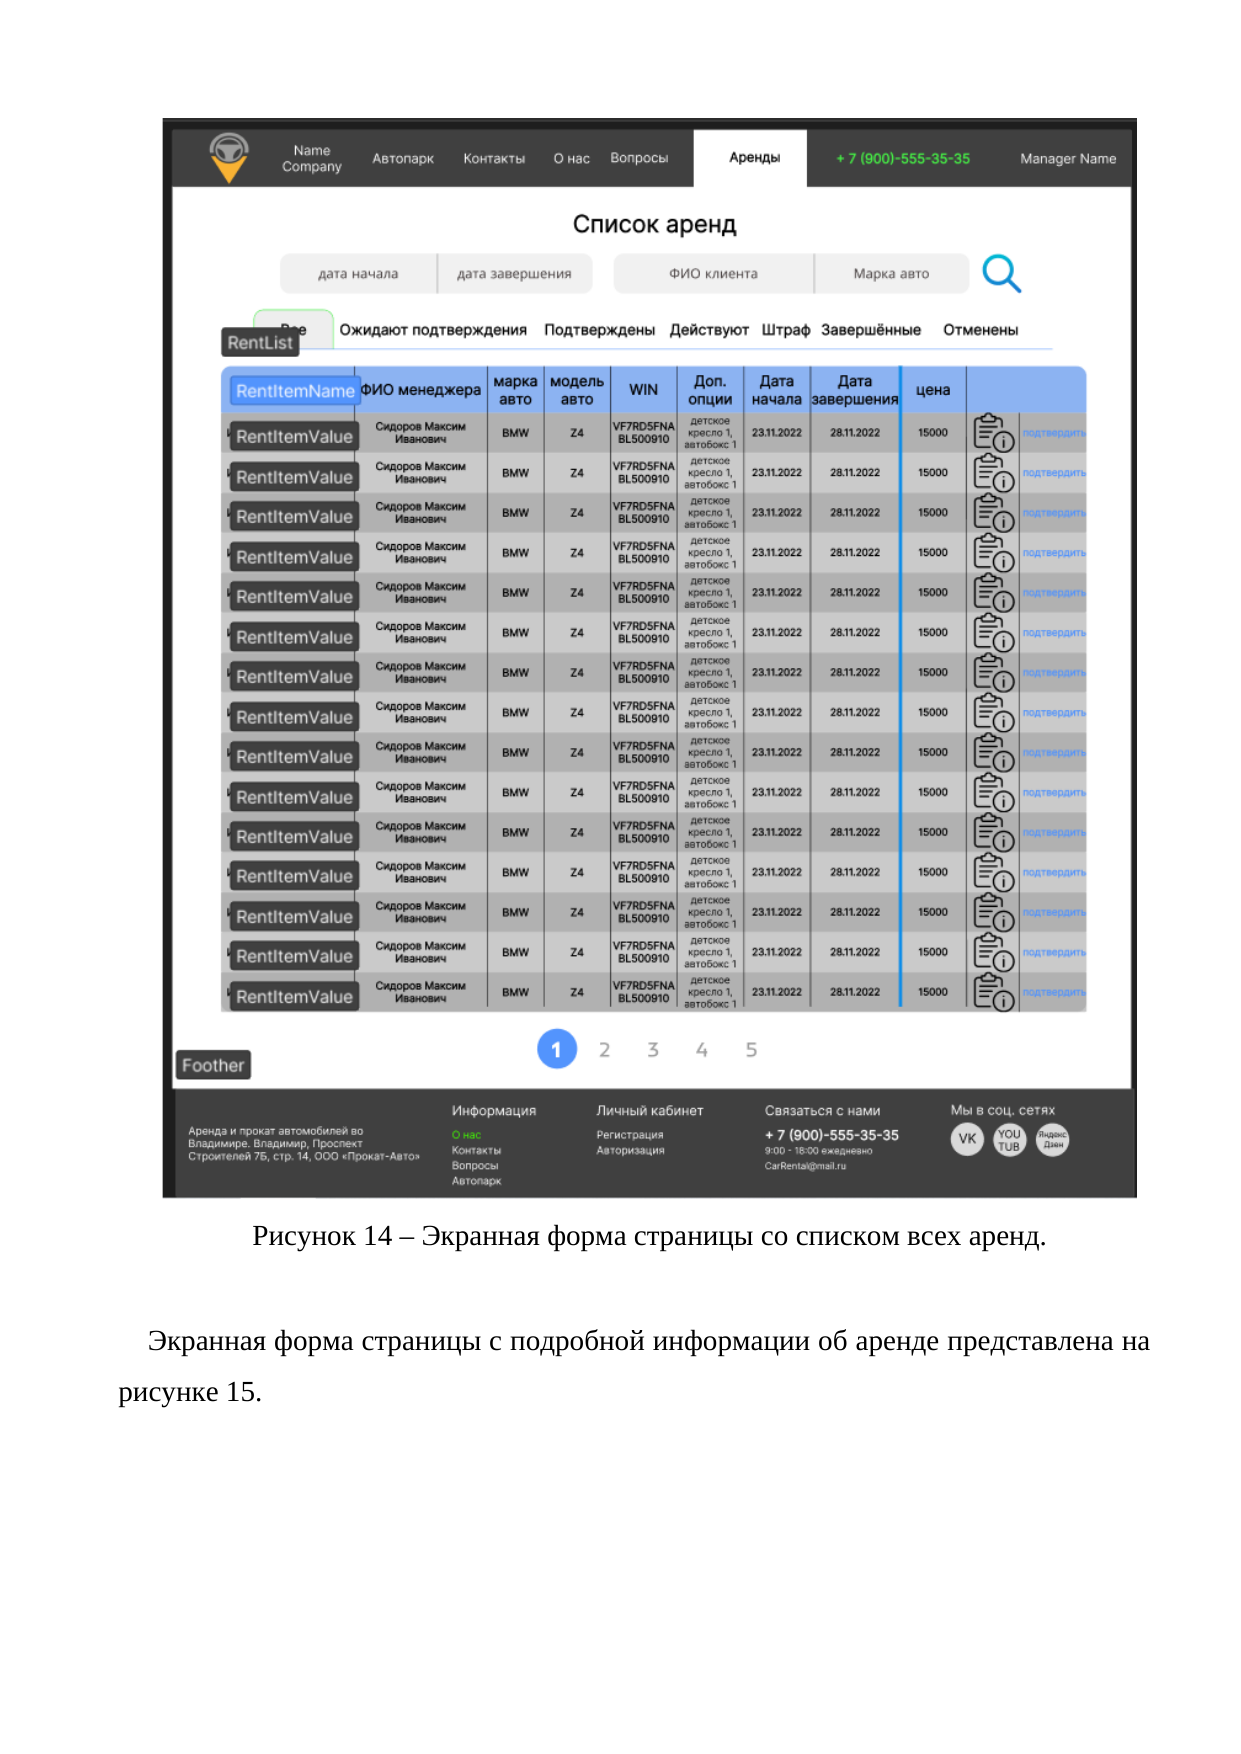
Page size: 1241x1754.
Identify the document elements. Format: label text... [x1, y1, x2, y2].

picture [162, 118, 1137, 1199]
text Рисунок 14 – Экранная форма страницы со списком всех аренд. [118, 1218, 1152, 1251]
text Экранная форма страницы с подробной информации об аренде представлена на рисунке 15. [118, 1323, 1152, 1407]
